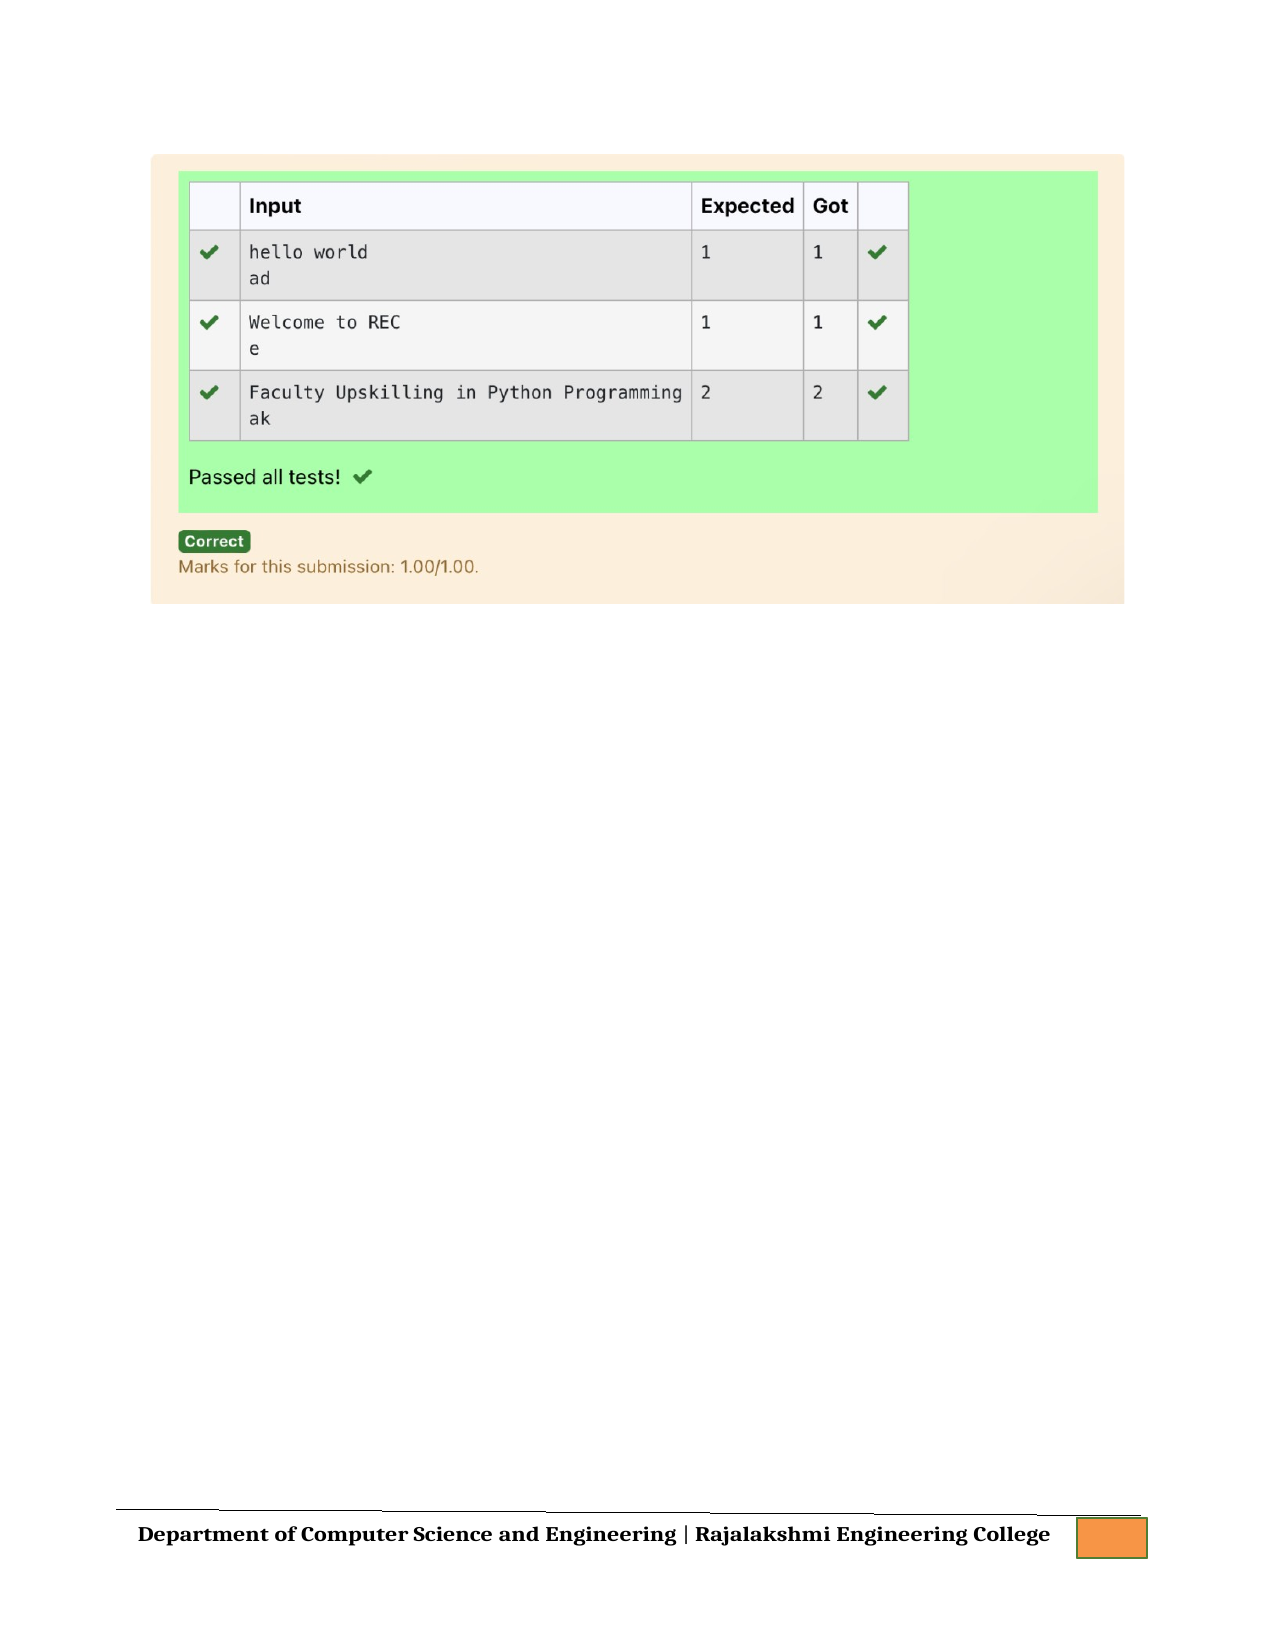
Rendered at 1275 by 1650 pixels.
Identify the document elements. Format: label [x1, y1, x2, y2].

picture [150, 154, 1125, 604]
